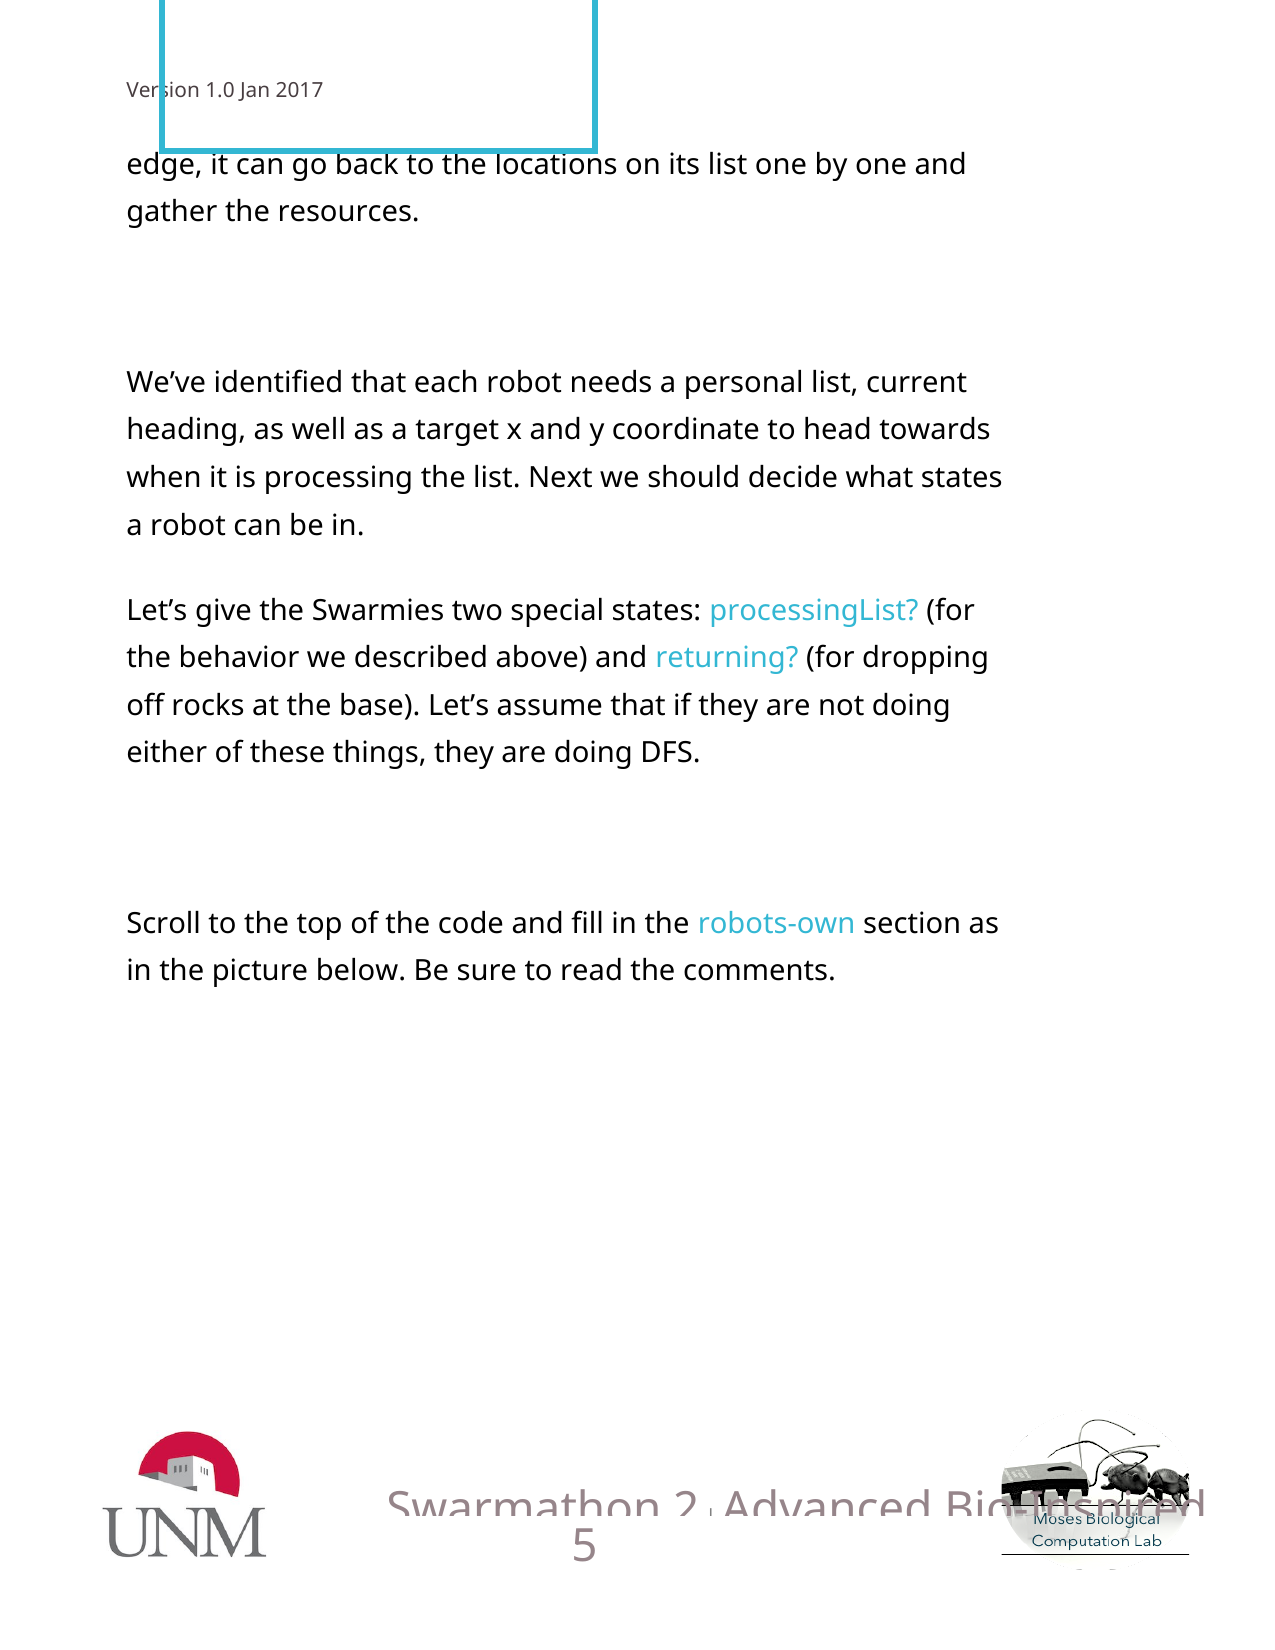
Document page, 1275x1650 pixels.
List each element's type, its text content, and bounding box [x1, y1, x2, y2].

text Scroll to the top of the code and fill in the robots-own section as in the picture below. Be sure to read the comments. [126, 902, 1020, 989]
picture [1001, 1410, 1190, 1570]
text Let’s give the Swarmies two special states: processingList? (for the behavior we described above) and returning? (for dropping off rocks at the base). Let’s assume that if they are not doing either of these things, they are doing DFS. [126, 589, 1020, 771]
text We’ve identified that each robot needs a personal list, current heading, as well as a target x and y coordinate to head towards when it is processing the list. Next we should decide what states a robot can be in. [126, 361, 1020, 543]
picture [101, 1430, 267, 1558]
